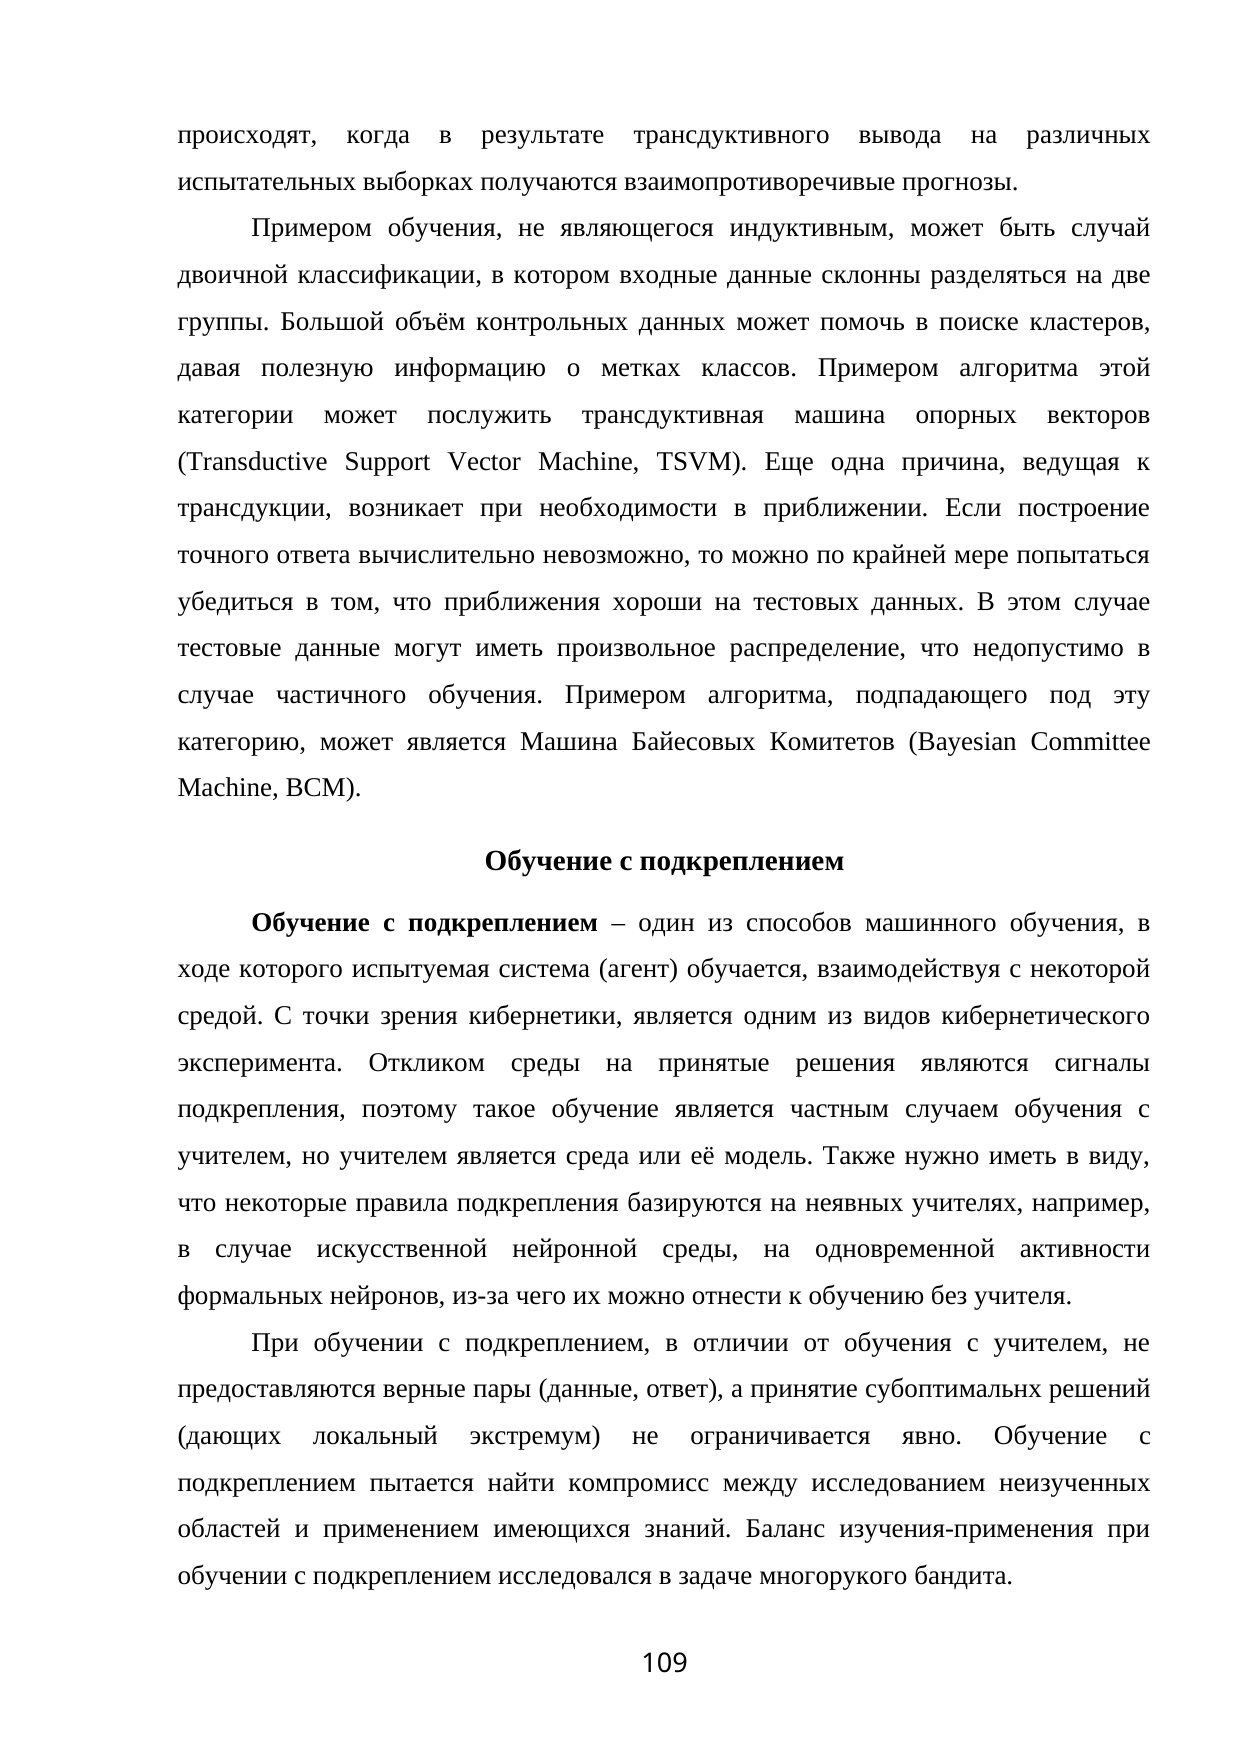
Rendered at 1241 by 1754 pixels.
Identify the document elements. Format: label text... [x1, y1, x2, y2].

text Обучение с подкреплением [177, 843, 1152, 877]
text Примером обучения, не являющегося индуктивным, может быть случай двоичной классификации, в котором входные данные склонны разделяться на две группы. Большой объём контрольных данных может помочь в поиске кластеров, давая полезную информацию о метках классов. Примером алгоритма этой категории может послужить трансдуктивная машина опорных векторов (Transductive Support Vector Machine, TSVM). Еще одна причина, ведущая к трансдукции, возникает при необходимости в приближении. Если построение точного ответа вычислительно невозможно, то можно по крайней мере попытаться убедиться в том, что приближения хороши на тестовых данных. В этом случае тестовые данные могут иметь произвольное распределение, что недопустимо в случае частичного обучения. Примером алгоритма, подпадающего под эту категорию, может является Машина Байесовых Комитетов (Bayesian Committee Machine, BCM). [177, 211, 1152, 803]
text При обучении с подкреплением, в отличии от обучения с учителем, не предоставляются верные пары (данные, ответ), а принятие субоптимальнх решений (дающих локальный экстремум) не ограничивается явно. Обучение с подкреплением пытается найти компромисс между исследованием неизученных областей и применением имеющихся знаний. Баланс изучения-применения при обучении с подкреплением исследовался в задаче многорукого бандита. [177, 1326, 1152, 1590]
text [177, 118, 1152, 196]
text Обучение с подкреплением – один из способов машинного обучения, в ходе которого испытуемая система (агент) обучается, взаимодействуя с некоторой средой. С точки зрения кибернетики, является одним из видов кибернетического эксперимента. Откликом среды на принятые решения являются сигналы подкрепления, поэтому такое обучение является частным случаем обучения с учителем, но учителем является среда или её модель. Также нужно иметь в виду, что некоторые правила подкрепления базируются на неявных учителях, например, в случае искусственной нейронной среды, на одновременной активности формальных нейронов, из-за чего их можно отнести к обучению без учителя. [177, 906, 1152, 1310]
